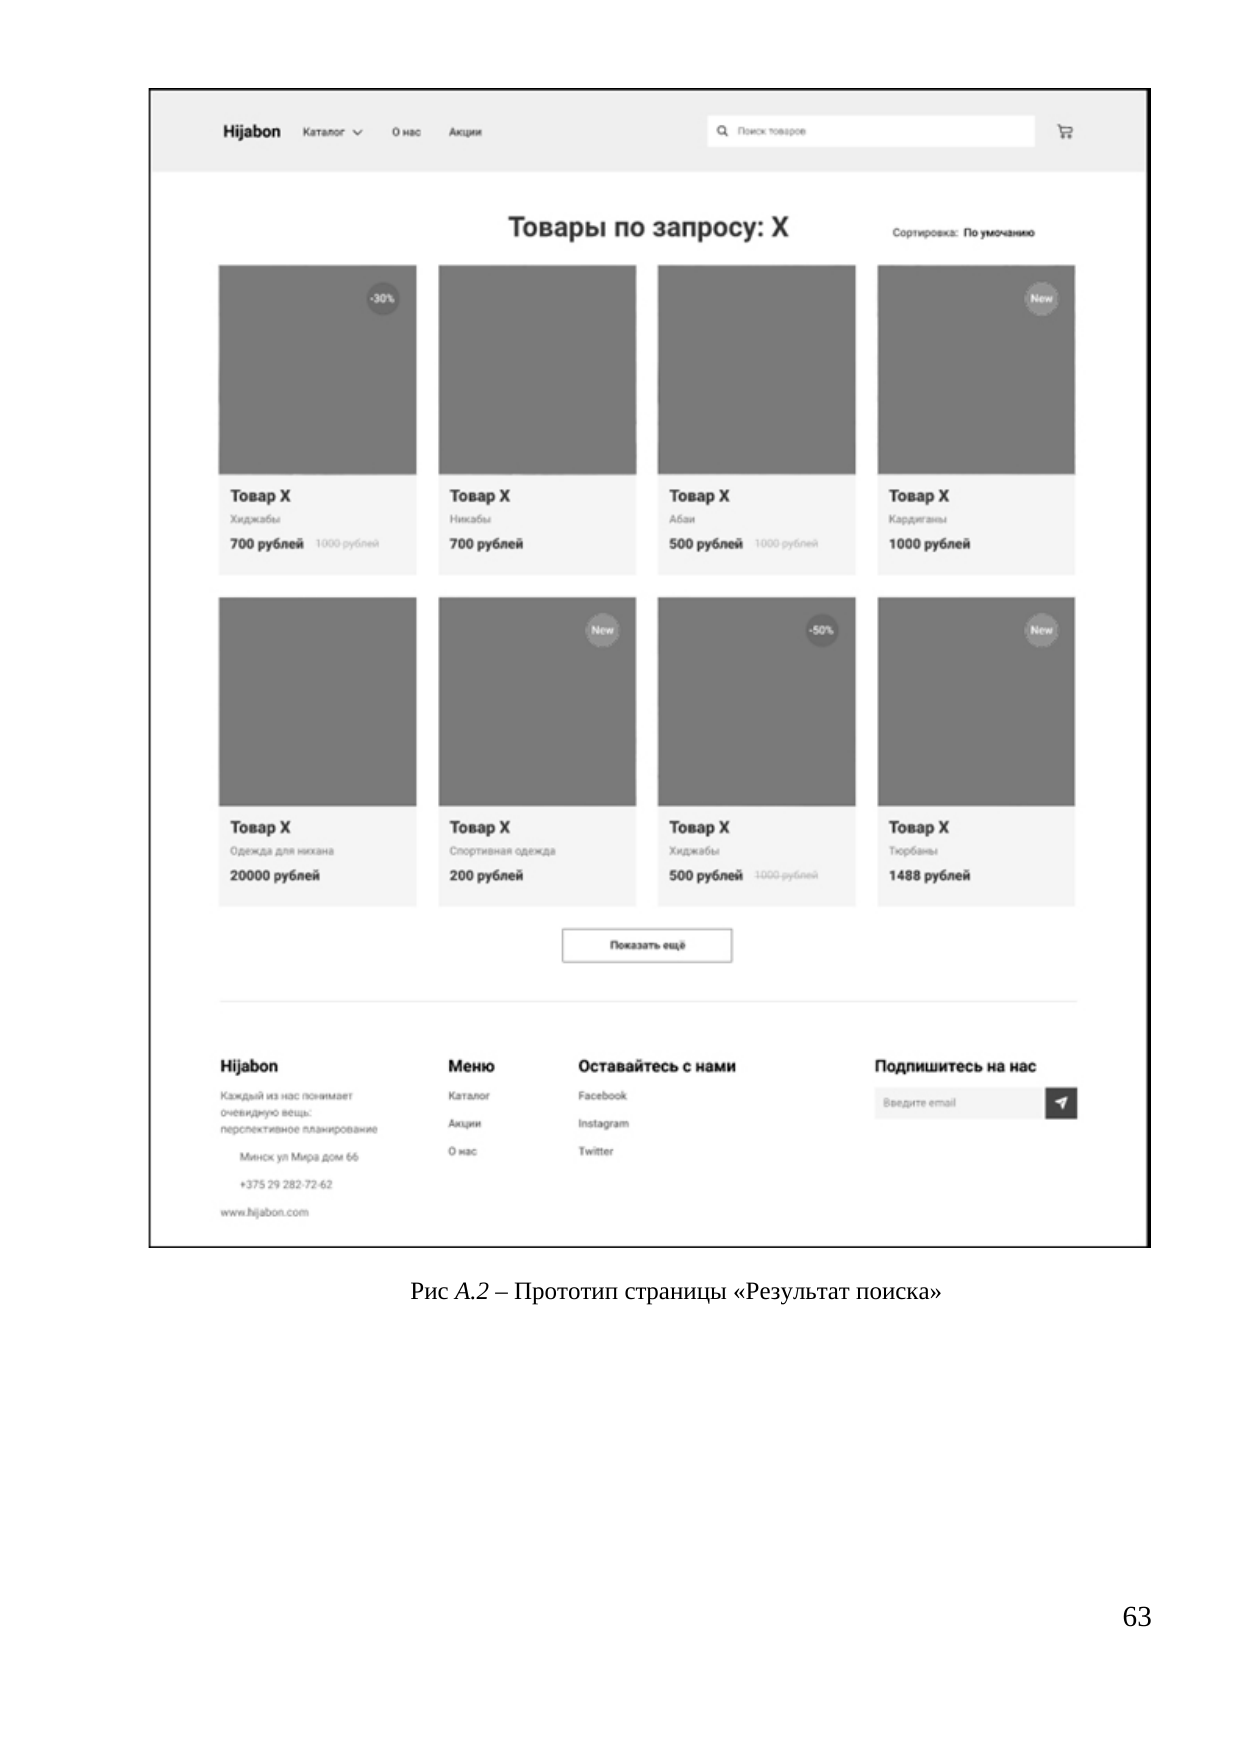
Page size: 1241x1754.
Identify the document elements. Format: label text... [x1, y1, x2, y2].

picture [148, 88, 1151, 1248]
text Рис А.2 – Прототип страницы «Результат поиска» [148, 1276, 1152, 1305]
